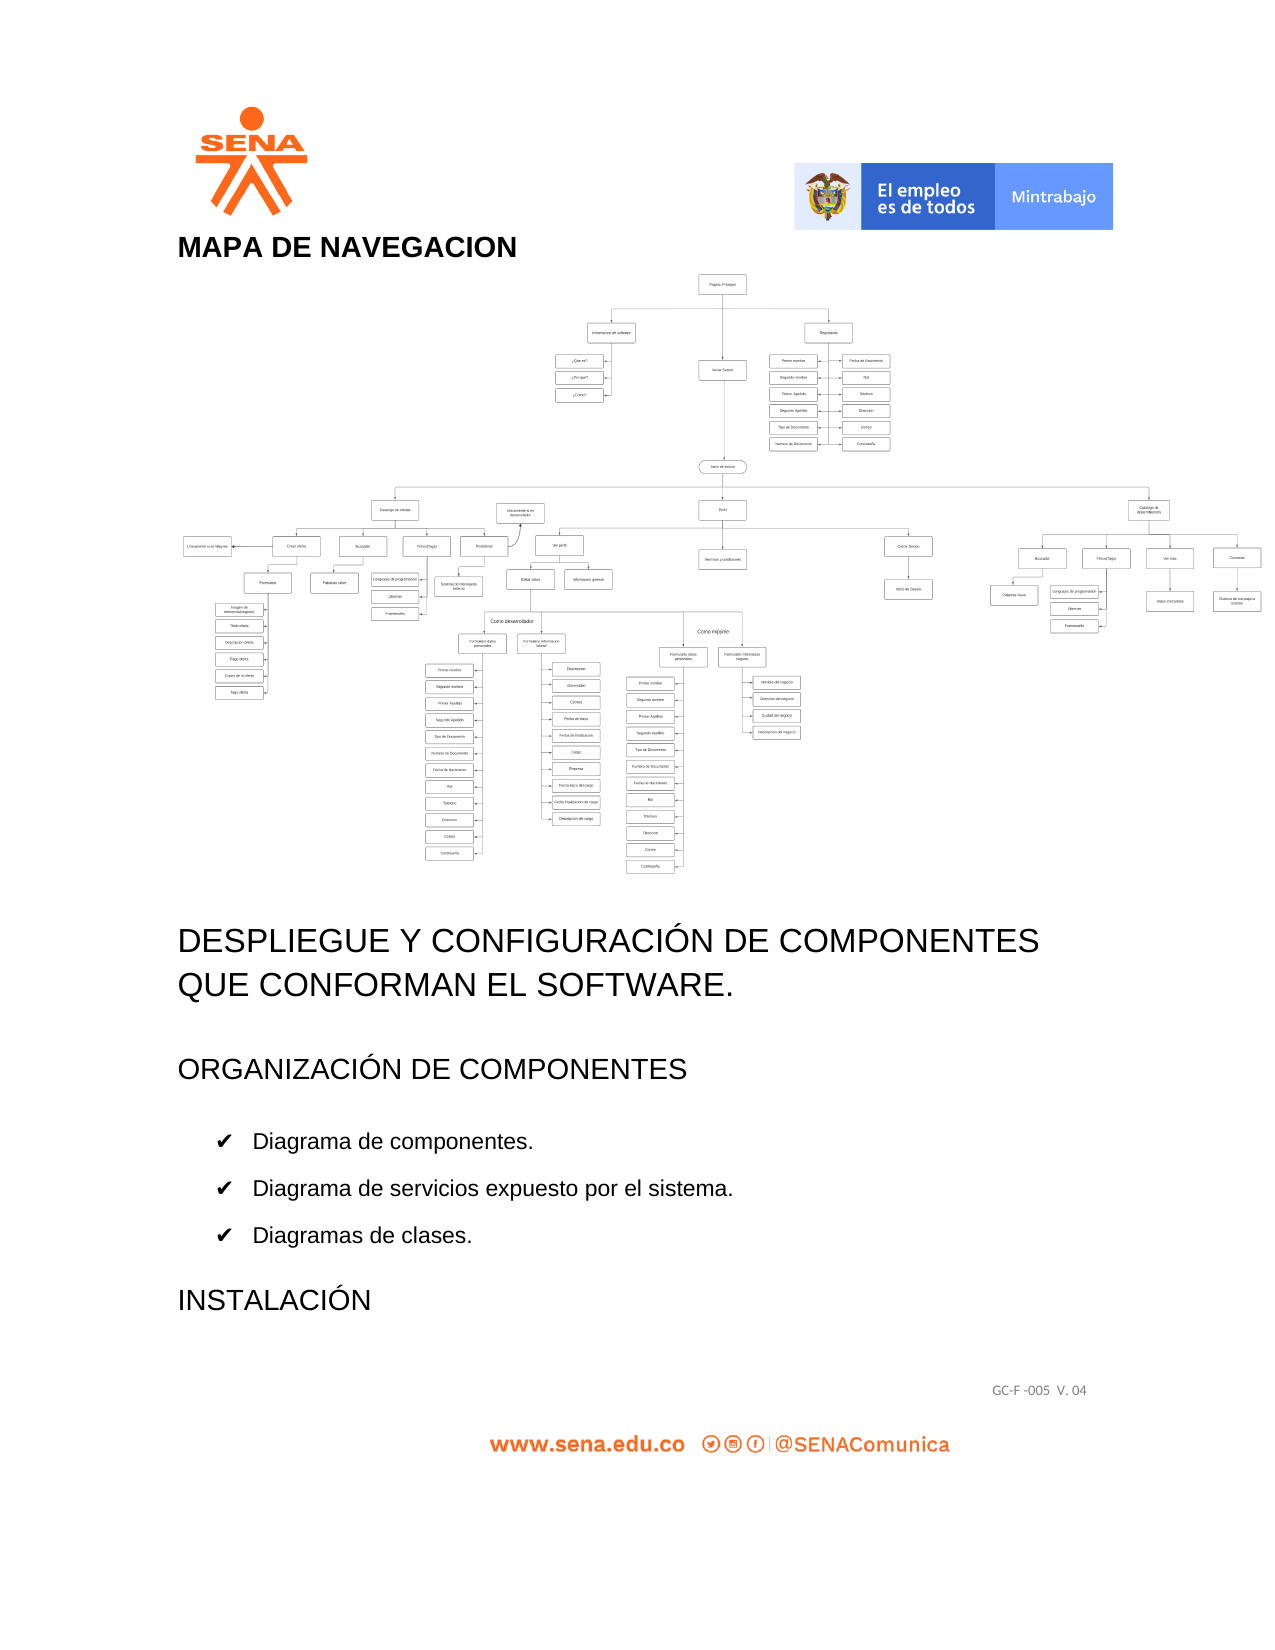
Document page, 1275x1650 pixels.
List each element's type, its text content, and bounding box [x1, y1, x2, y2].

list Diagramas de clases. [215, 1209, 1098, 1256]
picture [478, 1423, 960, 1464]
list Diagrama de servicios expuesto por el sistema. [215, 1162, 1098, 1209]
subtitle ORGANIZACIÓN DE COMPONENTES [177, 1052, 1098, 1085]
picture [794, 163, 1114, 230]
subtitle INSTALACIÓN [177, 1283, 1098, 1316]
subtitle DESPLIEGUE Y CONFIGURACIÓN DE COMPONENTES QUE CONFORMAN EL SOFTWARE. [177, 921, 1098, 1003]
text MAPA DE NAVEGACION [177, 230, 1098, 263]
picture [177, 268, 1267, 880]
list Diagrama de componentes. [215, 1115, 1098, 1162]
picture [177, 85, 325, 230]
